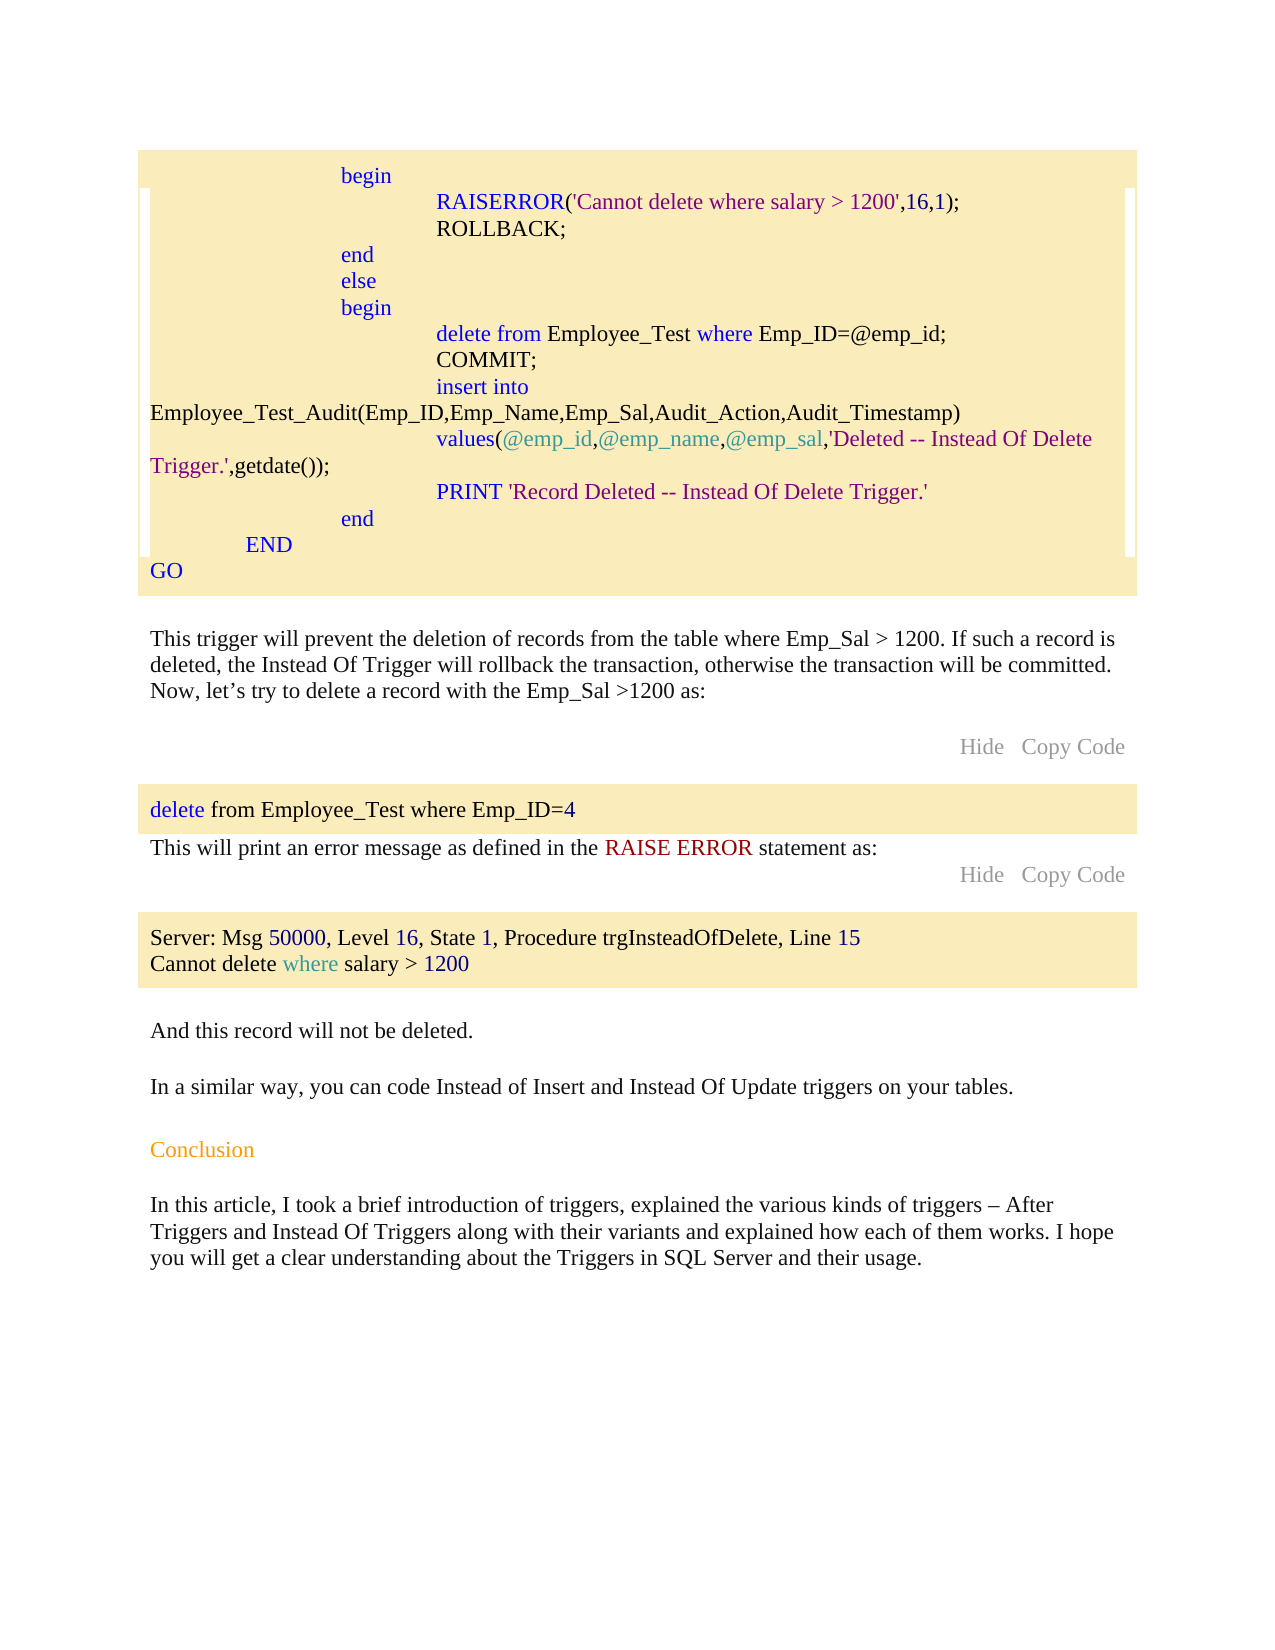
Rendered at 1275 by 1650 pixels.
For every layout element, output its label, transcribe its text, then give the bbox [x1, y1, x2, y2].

text Hide Copy Code [150, 733, 1125, 759]
text And this record will not be deleted. [150, 1018, 1125, 1044]
text delete from Employee_Test where Emp_ID=4 [140, 786, 1135, 833]
text COMMIT; [150, 346, 1125, 373]
text begin [150, 294, 1125, 320]
text delete from Employee_Test where Emp_ID=@emp_id; [150, 320, 1125, 346]
text In a similar way, you can code Instead of Insert and Instead Of Update triggers on your tables. [150, 1073, 1125, 1099]
text RAISERROR('Cannot delete where salary > 1200',16,1); [150, 188, 1125, 215]
text END [150, 531, 1125, 545]
text else [150, 267, 1125, 294]
text This will print an error message as defined in the RAISE ERROR statement as: [150, 834, 1125, 861]
text end [150, 504, 1125, 531]
text PRINT 'Record Deleted -- Instead Of Delete Trigger.' [150, 478, 1125, 504]
text In this article, I took a brief introduction of triggers, explained the various kinds of triggers – After Triggers and Instead Of Triggers along with their variants and explained how each of them works. I hope you will get a clear understanding about the Triggers in SQL Server and their usage. [150, 1192, 1125, 1271]
subtitle Conclusion [150, 1136, 1125, 1162]
text values(@emp_id,@emp_name,@emp_sal,'Deleted -- Instead Of Delete Trigger.',getdate()); [150, 426, 1125, 478]
text Cannot delete where salary > 1200 [140, 938, 1135, 987]
text Server: Msg 50000, Level 16, State 1, Procedure trgInsteadOfDelete, Line 15 [140, 913, 1135, 938]
text ROLLBACK; [150, 215, 1125, 241]
text Hide Copy Code [150, 861, 1125, 887]
text GO [140, 545, 1135, 594]
text This trigger will prevent the deletion of records from the table where Emp_Sal > 1200. If such a record is deleted, the Instead Of Trigger will rollback the transaction, otherwise the transaction will be committed. Now, let’s try to delete a record with the Emp_Sal >1200 as: [150, 625, 1125, 704]
text begin [140, 152, 1135, 188]
text insert into Employee_Test_Audit(Emp_ID,Emp_Name,Emp_Sal,Audit_Action,Audit_Timestamp) [150, 373, 1125, 426]
text end [150, 241, 1125, 267]
